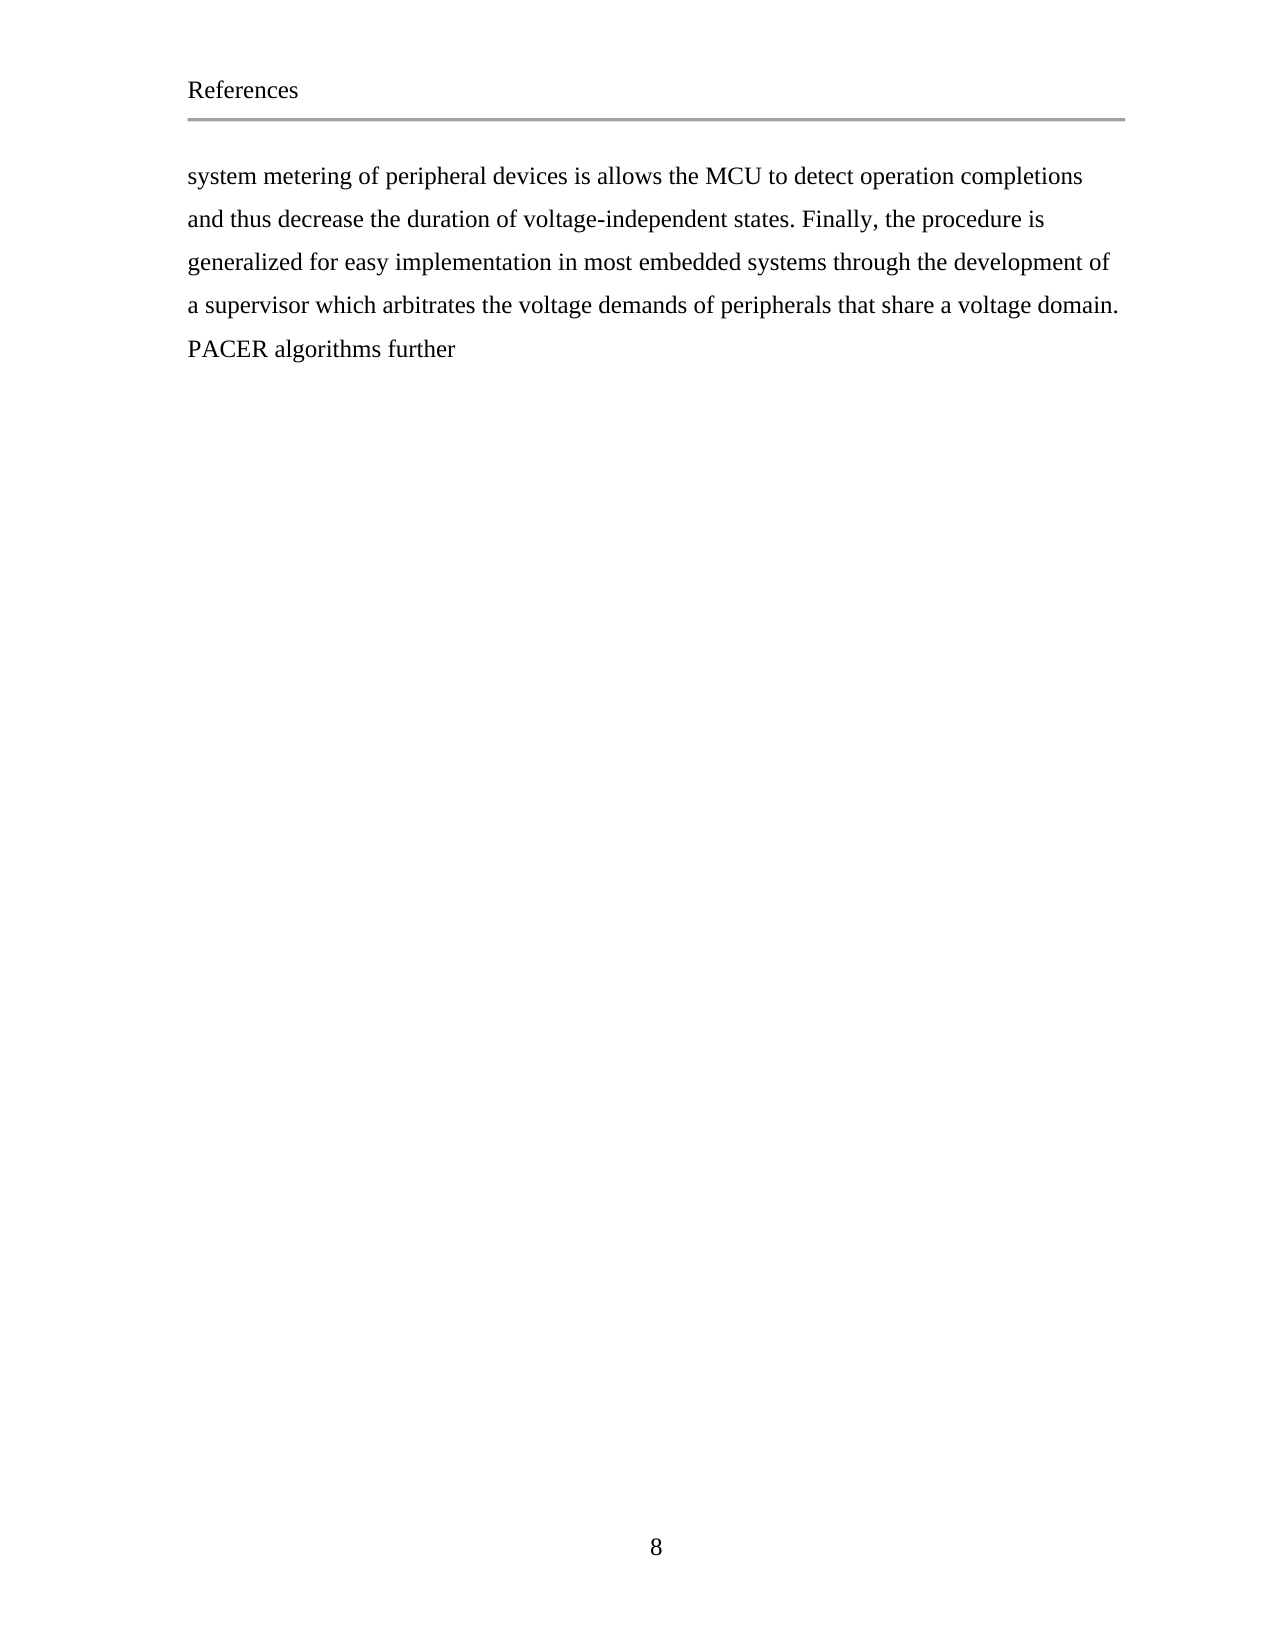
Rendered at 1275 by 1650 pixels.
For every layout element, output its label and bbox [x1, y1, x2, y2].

text [187, 161, 1125, 362]
